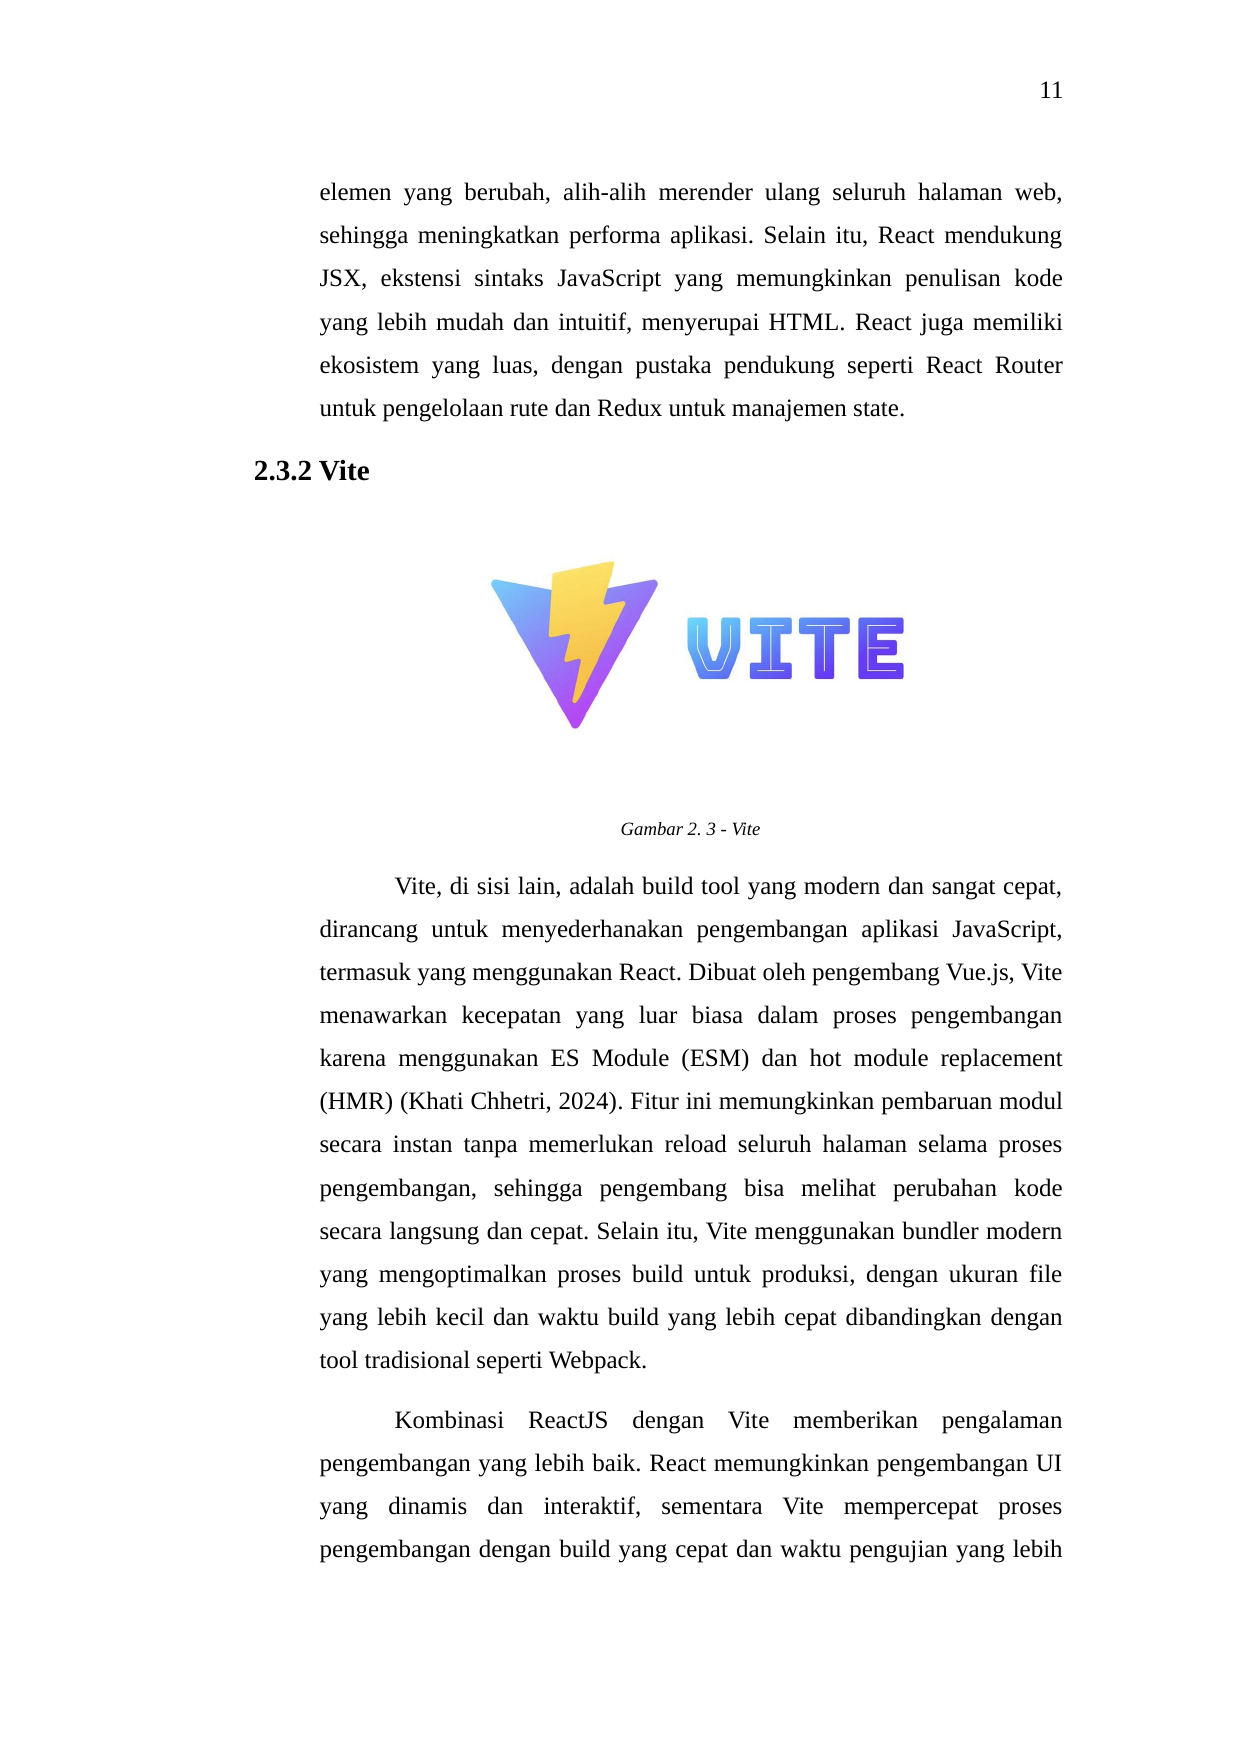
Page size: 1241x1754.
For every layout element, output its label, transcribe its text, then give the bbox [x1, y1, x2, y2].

picture [407, 502, 985, 787]
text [319, 1405, 1063, 1563]
text Vite, di sisi lain, adalah build tool yang modern dan sangat cepat, dirancang untuk menyederhanakan pengembangan aplikasi JavaScript, termasuk yang menggunakan React. Dibuat oleh pengembang Vue.js, Vite menawarkan kecepatan yang luar biasa dalam proses pengembangan karena menggunakan ES Module (ESM) dan hot module replacement (HMR) . Fitur ini memungkinkan pembaruan modul secara instan tanpa memerlukan reload seluruh halaman selama proses pengembangan, sehingga pengembang bisa melihat perubahan kode secara langsung dan cepat. Selain itu, Vite menggunakan bundler modern yang mengoptimalkan proses build untuk produksi, dengan ukuran file yang lebih kecil dan waktu build yang lebih cepat dibandingkan dengan tool tradisional seperti Webpack. [319, 871, 1063, 1374]
text Gambar 2. 3 - Vite [319, 818, 1063, 839]
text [319, 177, 1063, 422]
subtitle 2.3.2 Vite [254, 453, 1063, 486]
